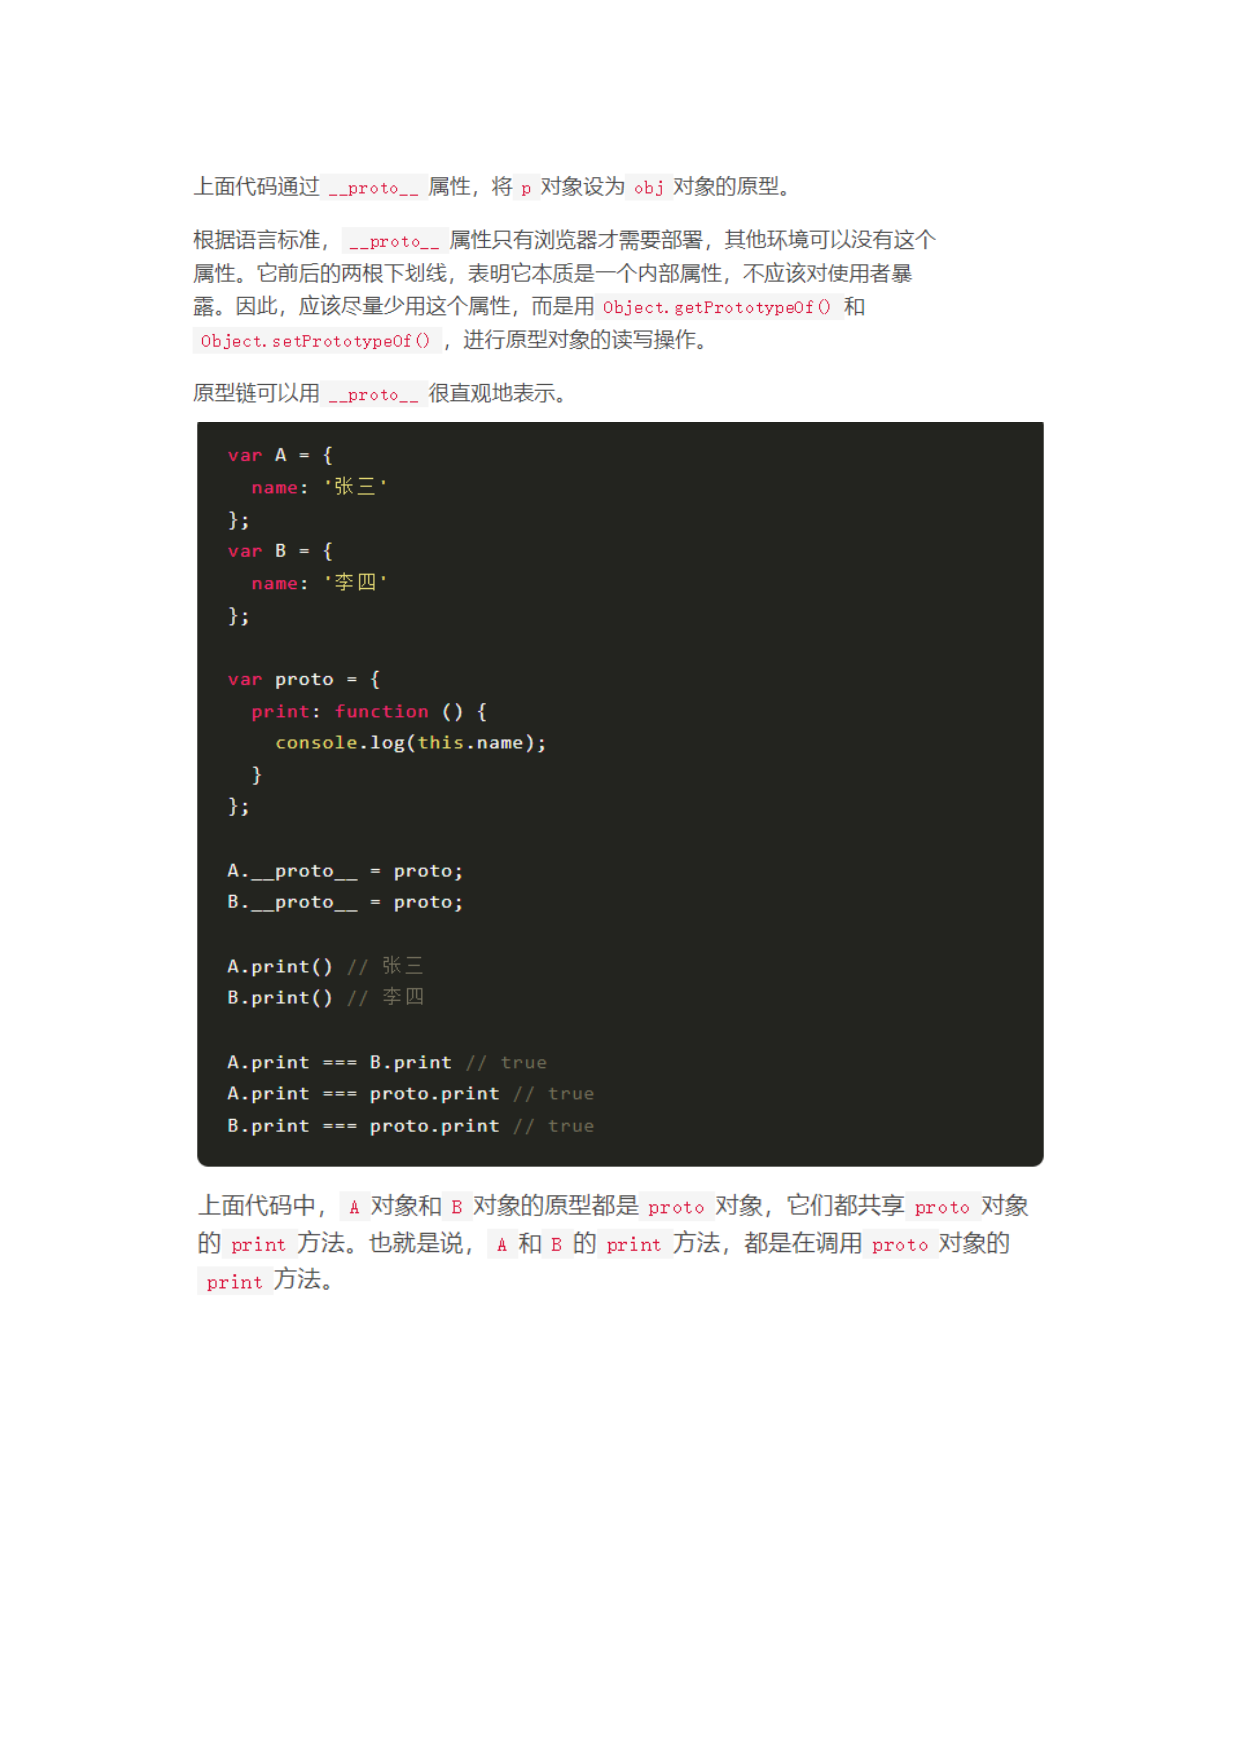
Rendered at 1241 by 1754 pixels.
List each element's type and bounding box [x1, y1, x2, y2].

picture [187, 422, 1053, 1308]
picture [187, 162, 967, 413]
